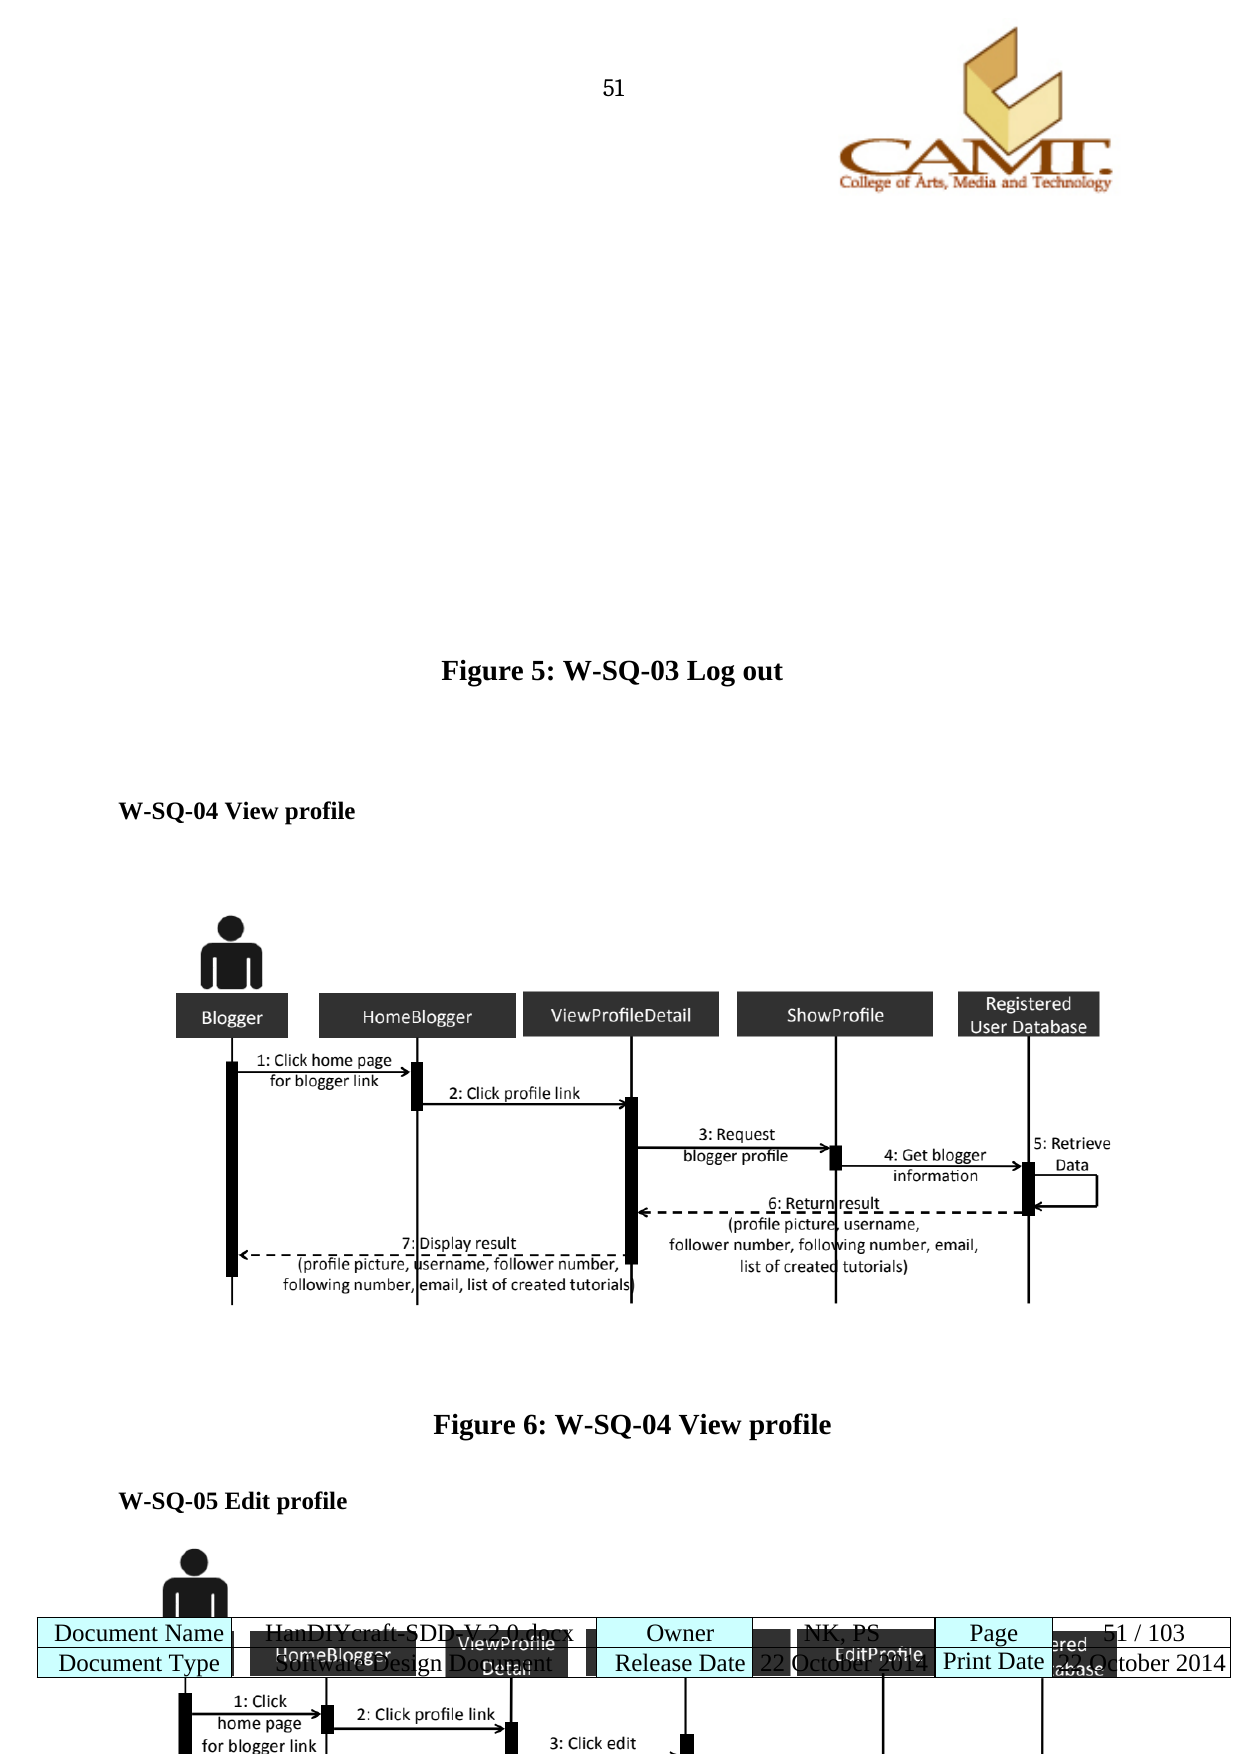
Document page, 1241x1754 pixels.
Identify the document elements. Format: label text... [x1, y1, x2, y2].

text W-SQ-04 View profile [118, 796, 1108, 824]
picture [755, 18, 1221, 207]
text W-SQ-05 Edit profile [118, 1486, 1108, 1514]
